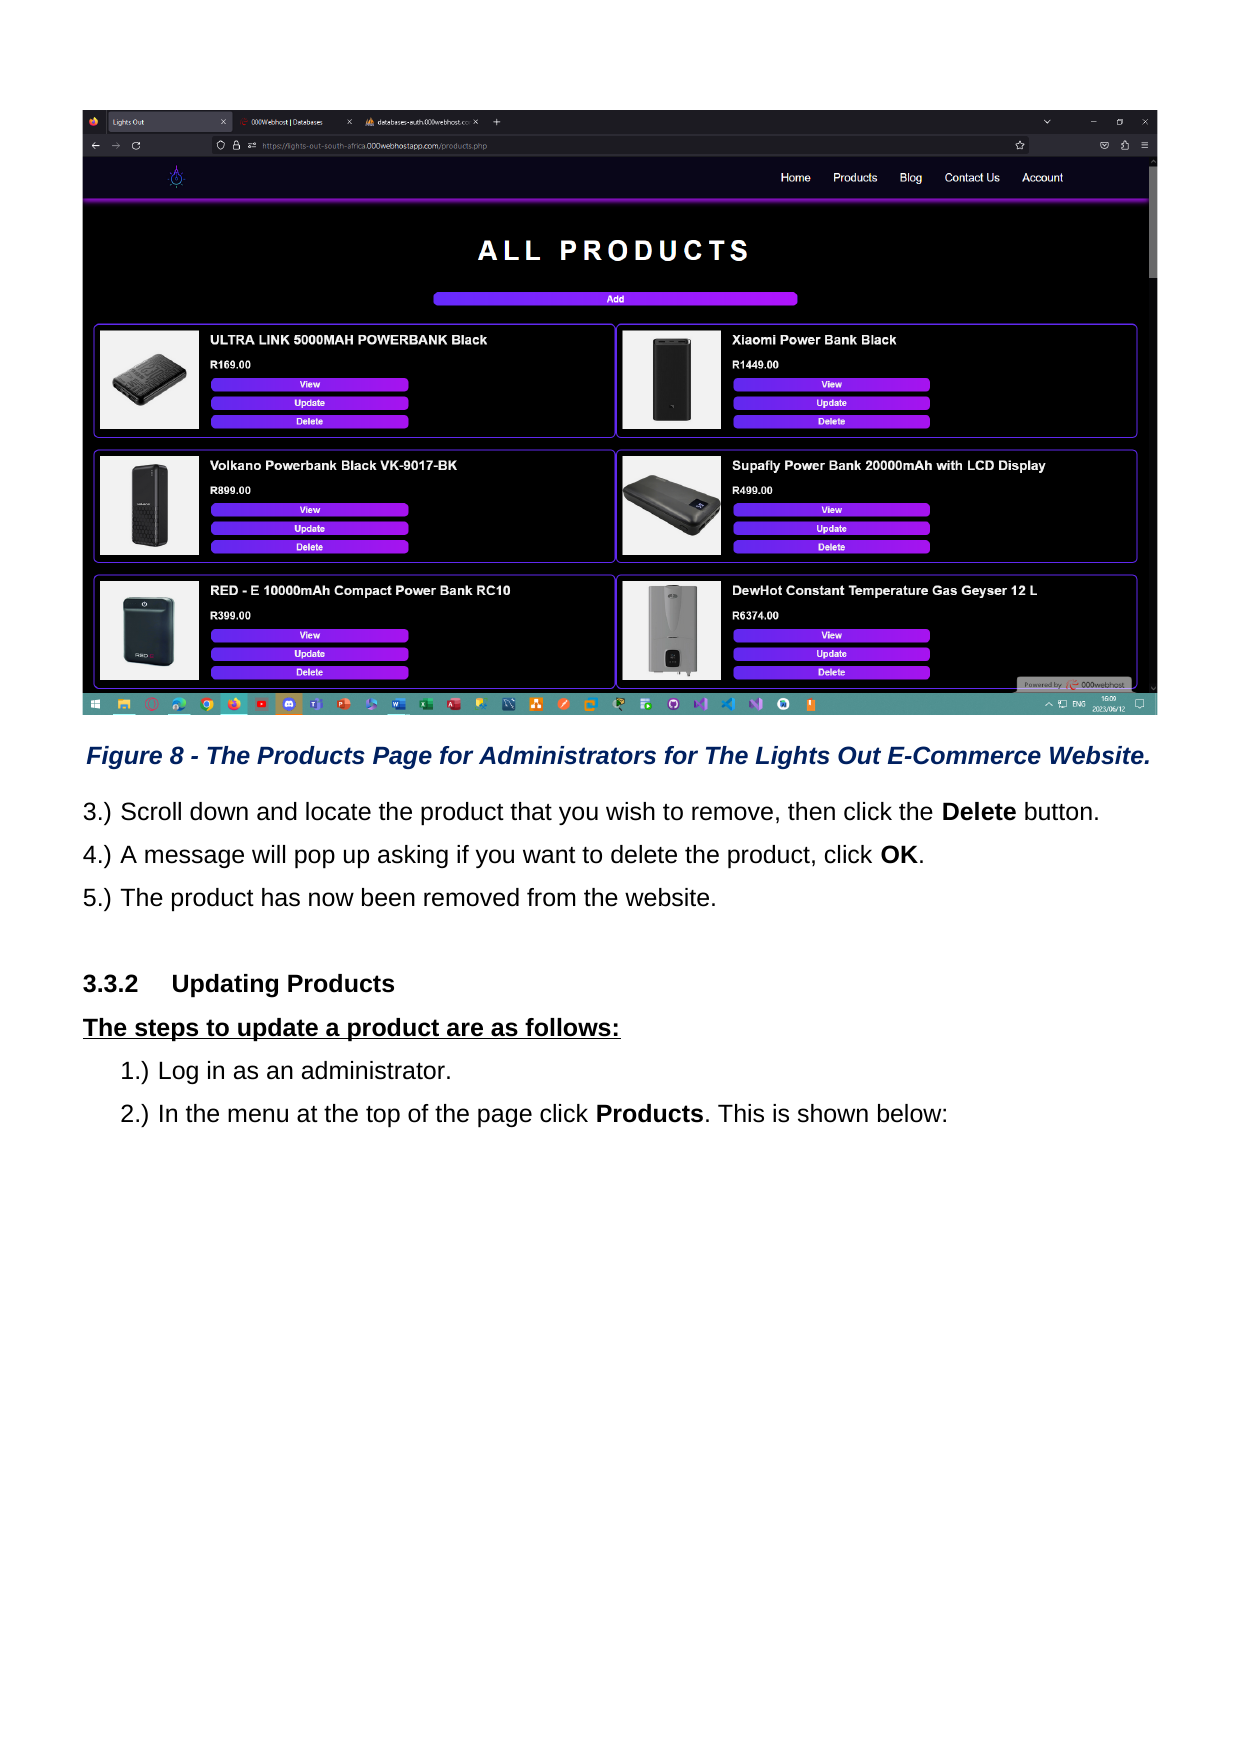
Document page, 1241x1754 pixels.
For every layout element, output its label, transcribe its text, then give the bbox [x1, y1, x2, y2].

picture [82, 110, 1158, 715]
text Figure 8 - The Products Page for Administrators for The Lights Out E-Commerce Website. [83, 741, 1157, 770]
list Scroll down and locate the product that you wish to remove, then click the Delete button. [83, 797, 1157, 826]
list The product has now been removed from the website. [83, 883, 1157, 912]
list In the menu at the top of the page click Products. This is shown below: [120, 1099, 1157, 1128]
text 3.3.2 Updating Products [83, 969, 1157, 998]
text The steps to update a product are as follows: [83, 1013, 1157, 1041]
list A message will pop up asking if you want to delete the product, click OK. [83, 840, 1157, 869]
list Log in as an administrator. [120, 1056, 1157, 1084]
